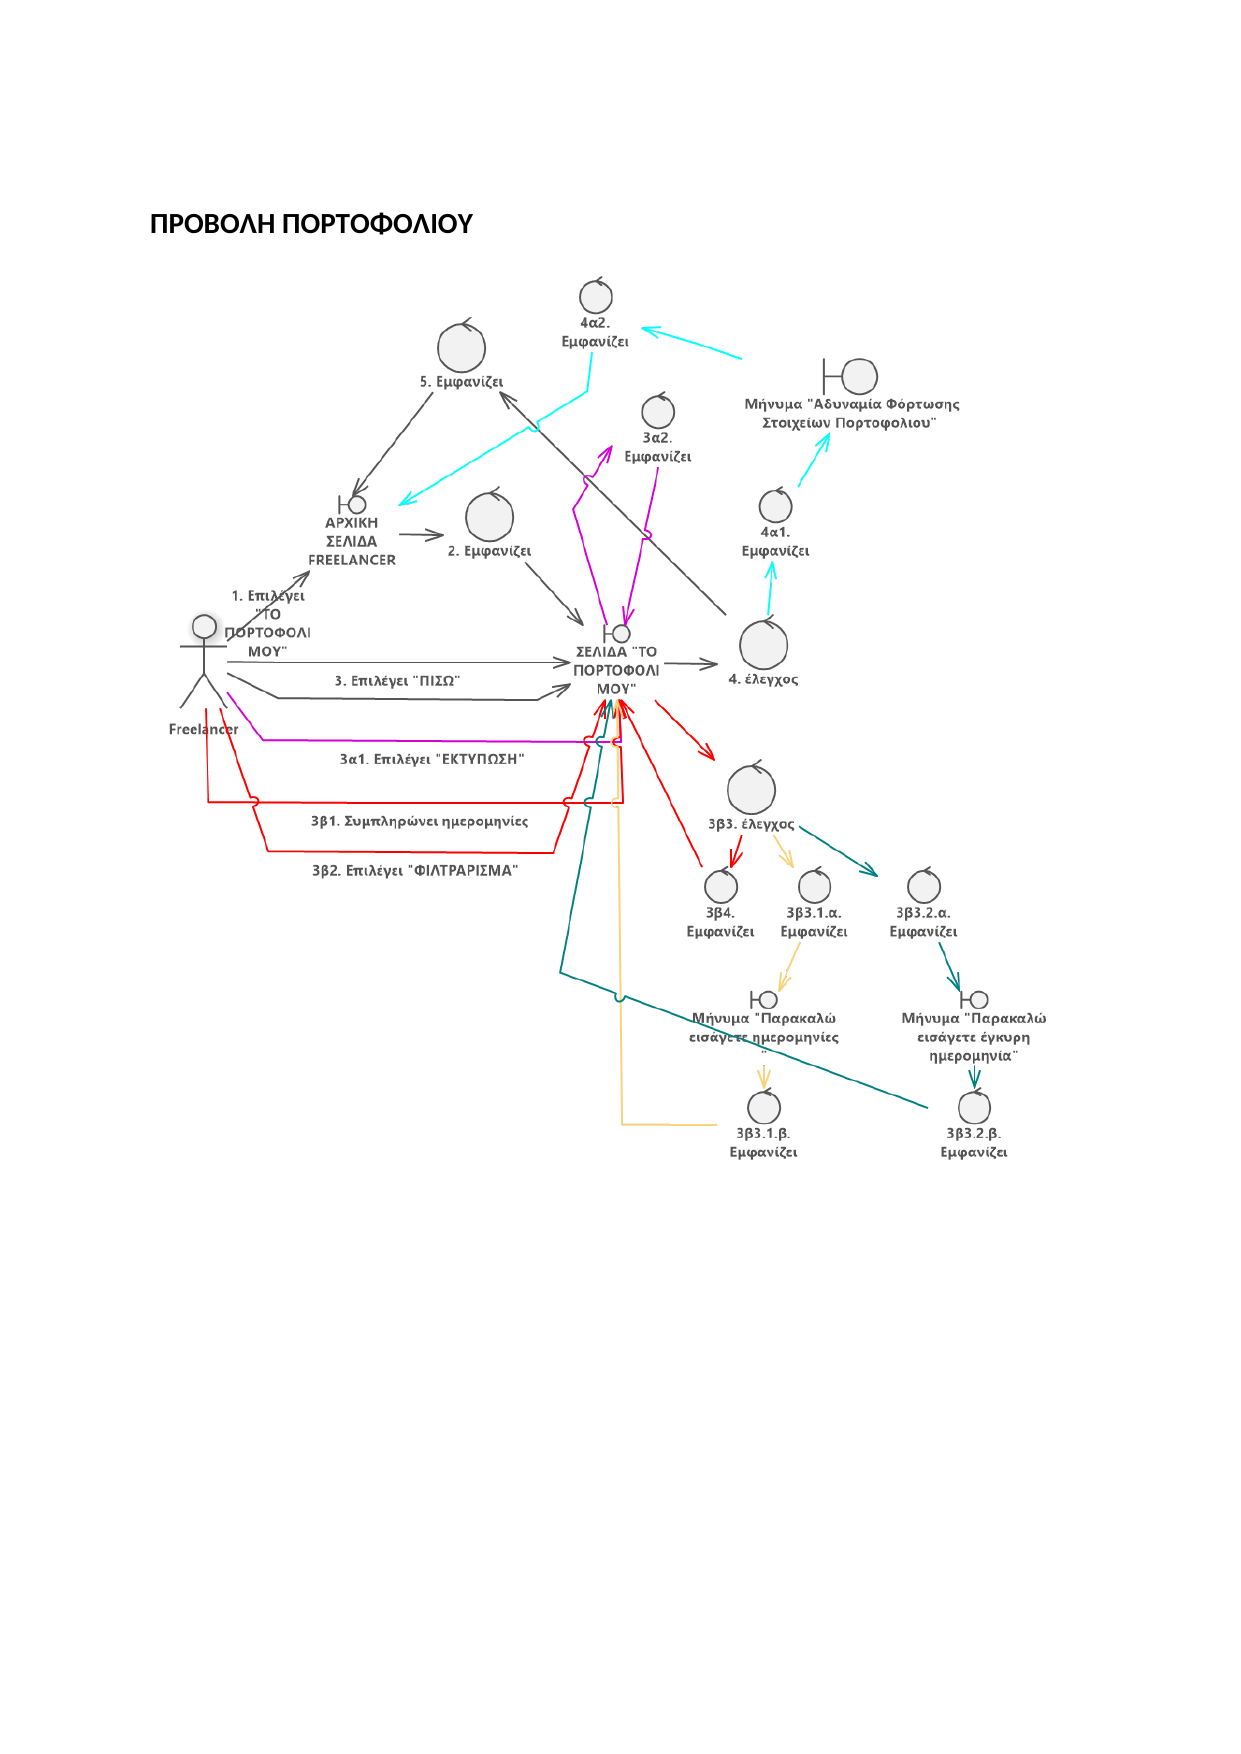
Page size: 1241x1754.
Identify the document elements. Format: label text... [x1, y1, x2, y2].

picture [150, 260, 1089, 1181]
text ΠΡΟΒΟΛΗ ΠΟΡΤΟΦΟΛΙΟΥ [150, 205, 1090, 241]
